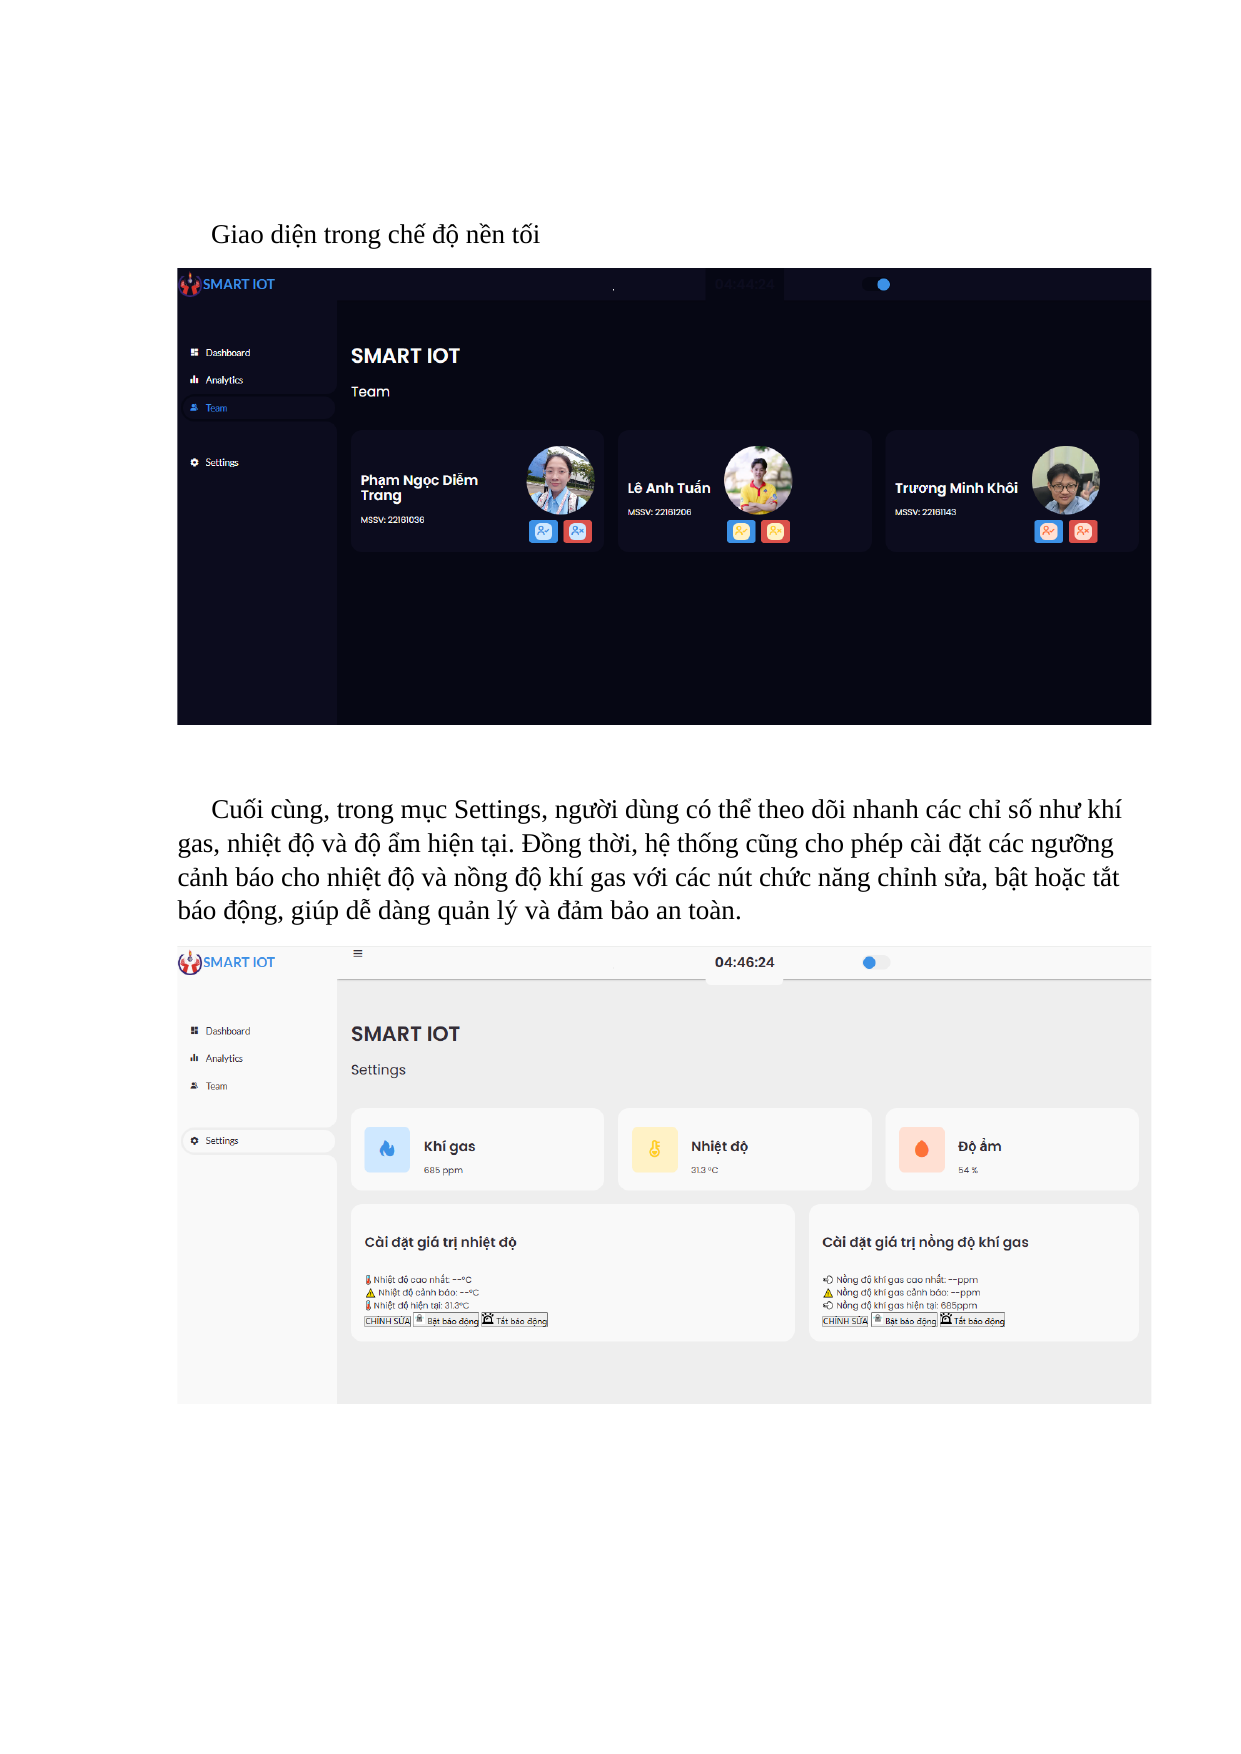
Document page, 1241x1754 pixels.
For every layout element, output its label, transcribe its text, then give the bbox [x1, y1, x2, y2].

picture [177, 944, 1152, 1404]
picture [177, 268, 1152, 725]
text Giao diện trong chế độ nền tối [177, 218, 1152, 250]
text Cuối cùng, trong mục Settings, người dùng có thể theo dõi nhanh các chỉ số như khí gas, nhiệt độ và độ ẩm hiện tại. Đồng thời, hệ thống cũng cho phép cài đặt các ngưỡng cảnh báo cho nhiệt độ và nồng độ khí gas với các nút chức năng chỉnh sửa, bật hoặc tắt báo động, giúp dễ dàng quản lý và đảm bảo an toàn. [177, 794, 1152, 925]
